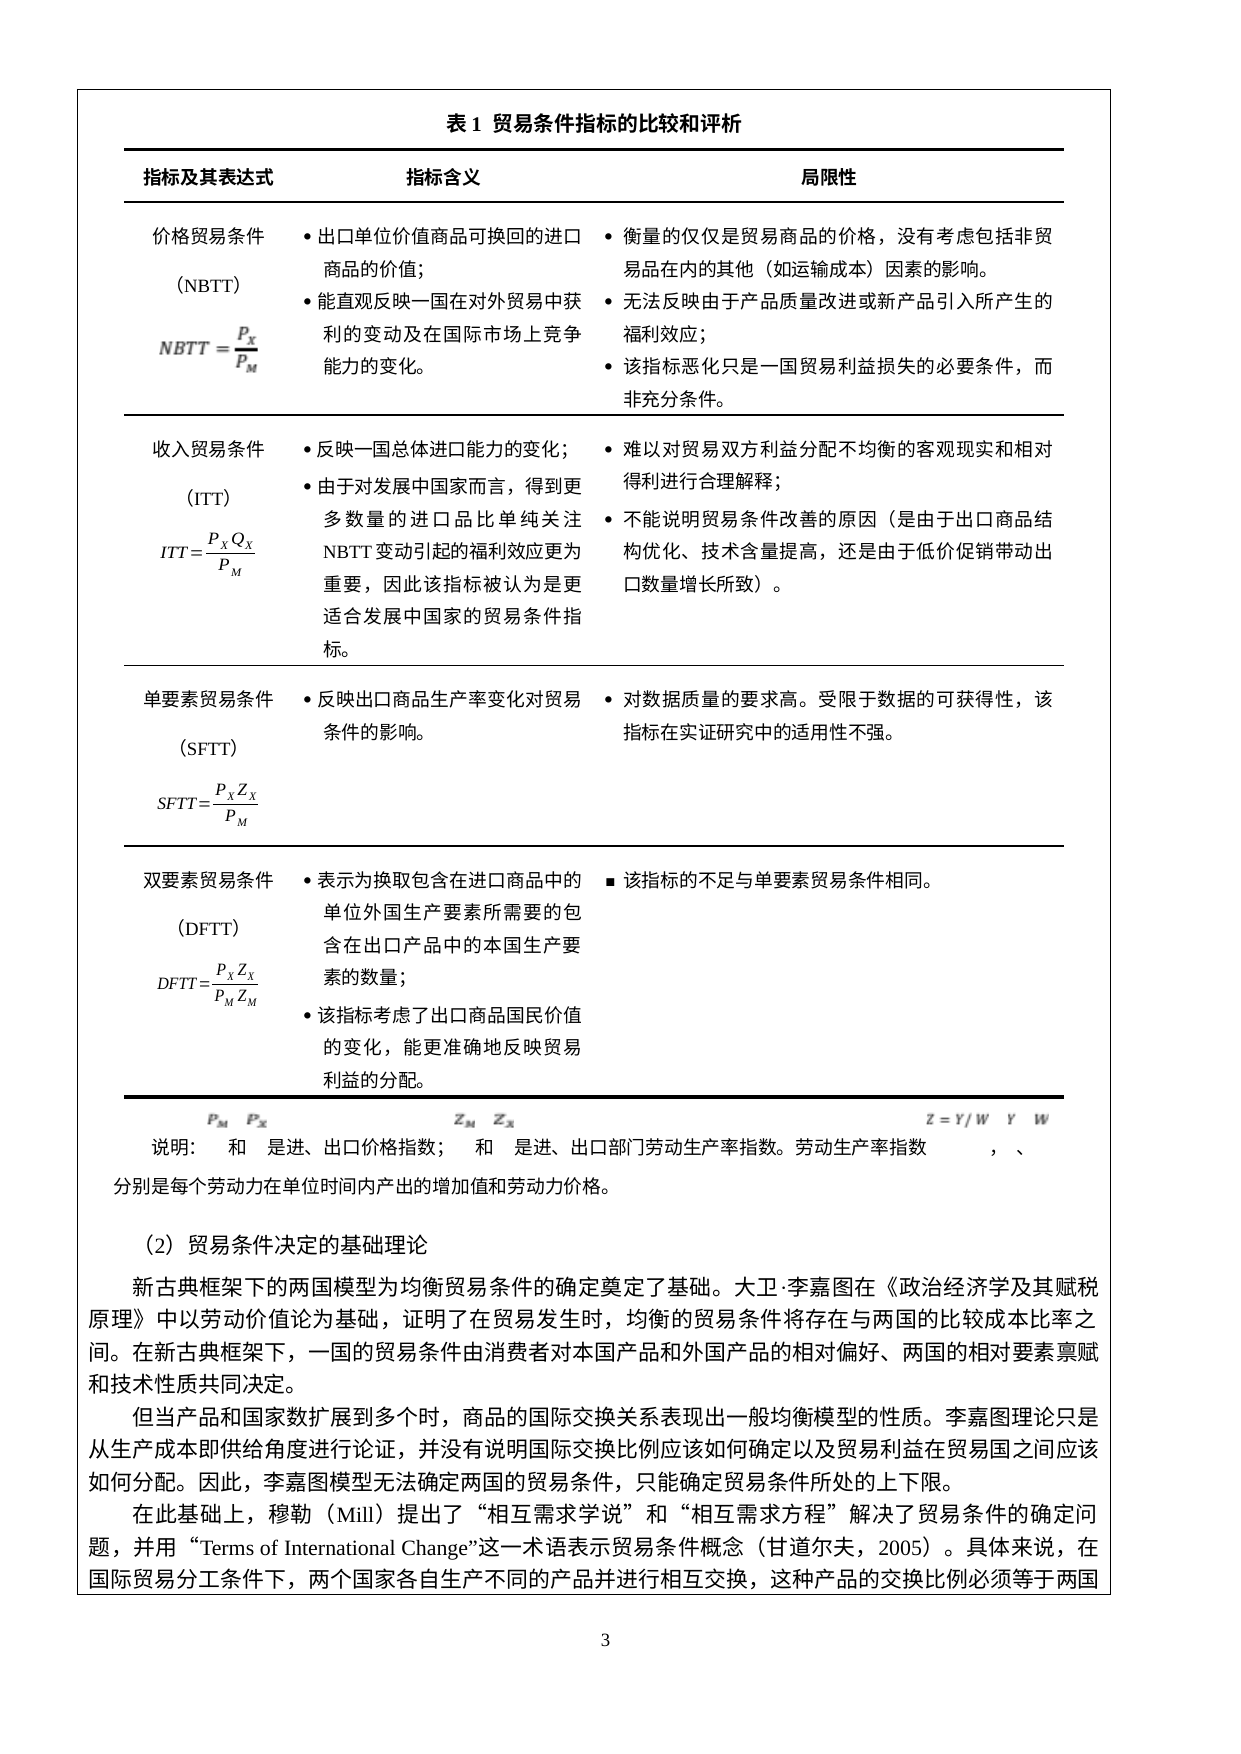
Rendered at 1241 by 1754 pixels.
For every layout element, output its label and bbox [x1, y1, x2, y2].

table_header [78, 90, 1110, 1594]
